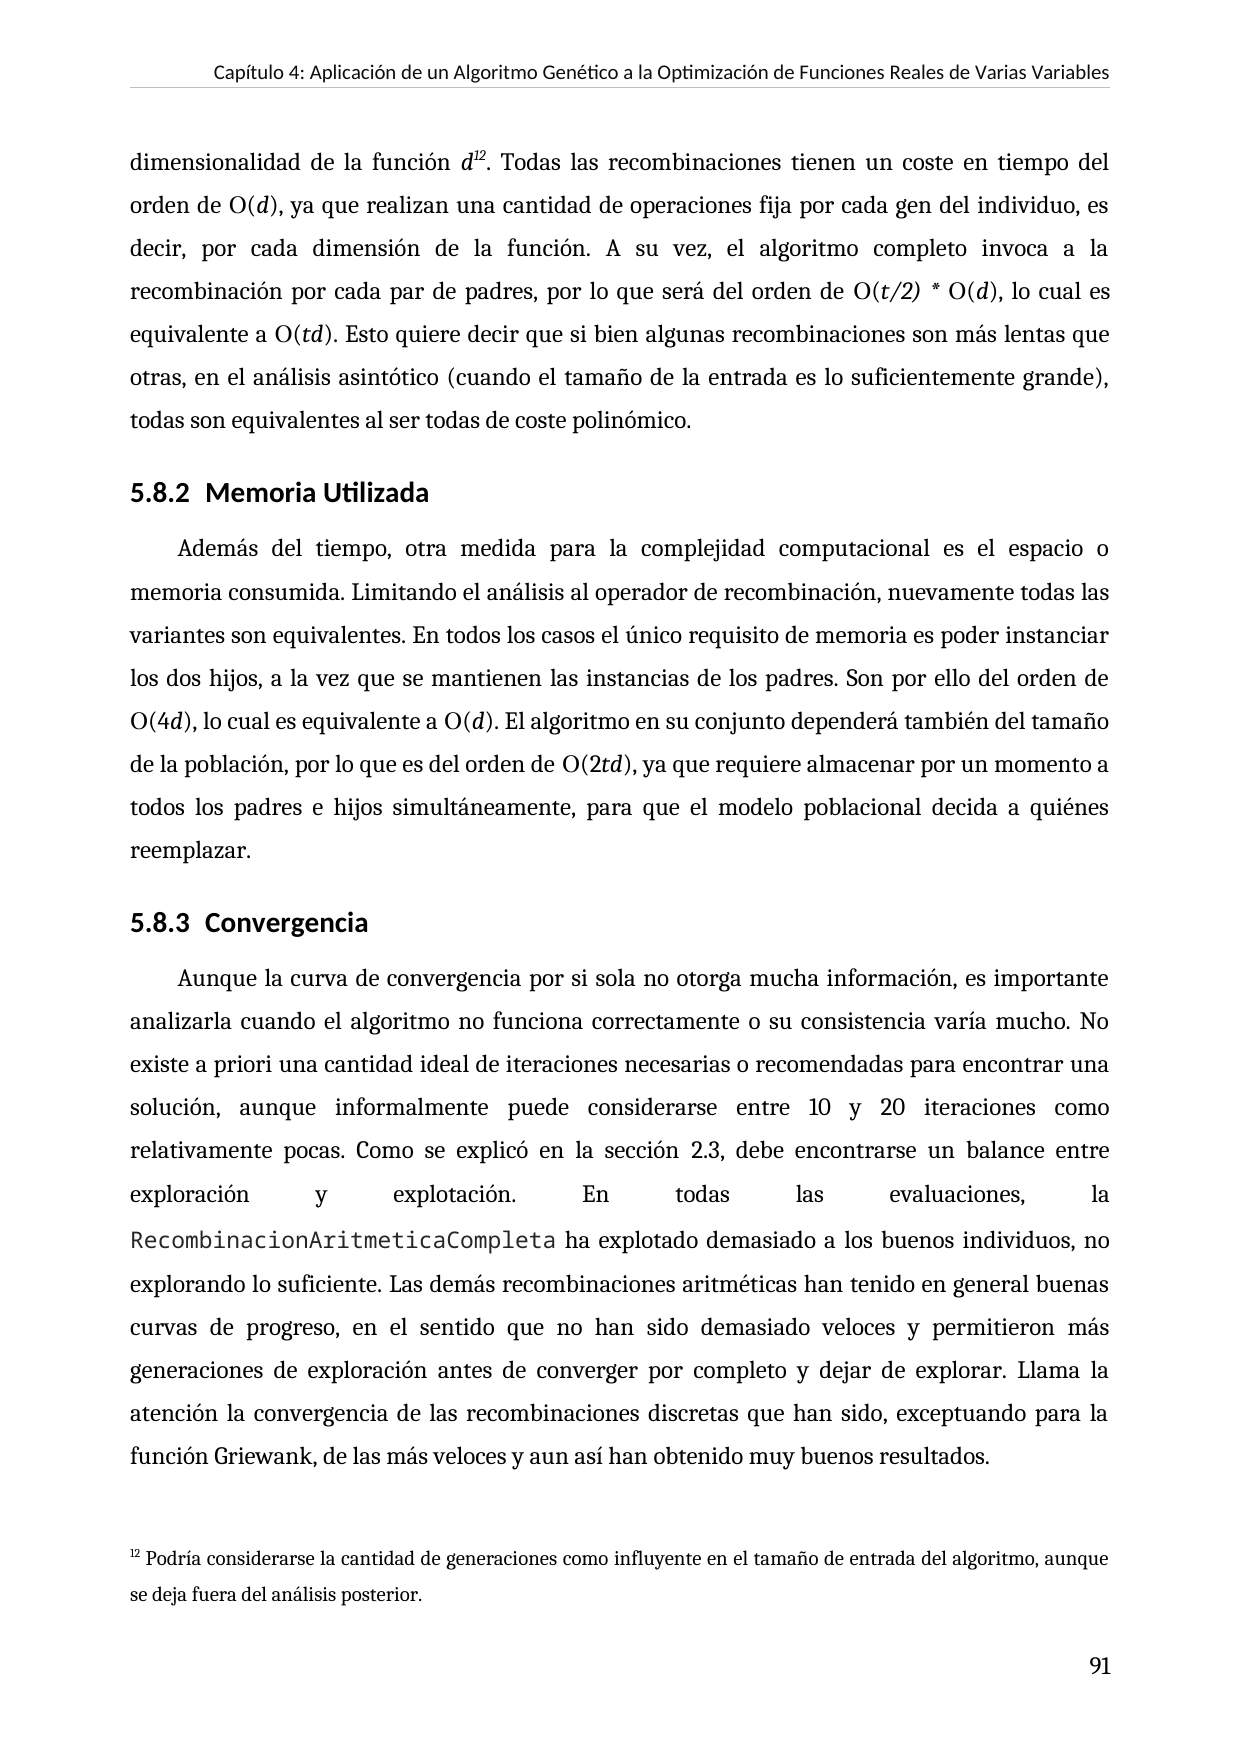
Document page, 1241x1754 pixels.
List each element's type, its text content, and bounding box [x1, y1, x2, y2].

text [130, 148, 1110, 435]
subtitle Memoria Utilizada [130, 474, 1110, 510]
text Además del tiempo, otra medida para la complejidad computacional es el espacio o memoria consumida. Limitando el análisis al operador de recombinación, nuevamente todas las variantes son equivalentes. En todos los casos el único requisito de memoria es poder instanciar los dos hijos, a la vez que se mantienen las instancias de los padres. Son por ello del orden de (4d), lo cual es equivalente a (d). El algoritmo en su conjunto dependerá también del tamaño de la población, por lo que es del orden de (2td), ya que requiere almacenar por un momento a todos los padres e hijos simultáneamente, para que el modelo poblacional decida a quiénes reemplazar. [130, 534, 1110, 865]
subtitle Convergencia [130, 904, 1110, 940]
text Aunque la curva de convergencia por si sola no otorga mucha información, es importante analizarla cuando el algoritmo no funciona correctamente o su consistencia varía mucho. No existe a priori una cantidad ideal de iteraciones necesarias o recomendadas para encontrar una solución, aunque informalmente puede considerarse entre 10 y 20 iteraciones como relativamente pocas. Como se explicó en la sección 2.3, debe encontrarse un balance entre exploración y explotación. En todas las evaluaciones, la RecombinacionAritmeticaCompleta ha explotado demasiado a los buenos individuos, no explorando lo suficiente. Las demás recombinaciones aritméticas han tenido en general buenas curvas de progreso, en el sentido que no han sido demasiado veloces y permitieron más generaciones de exploración antes de converger por completo y dejar de explorar. Llama la atención la convergencia de las recombinaciones discretas que han sido, exceptuando para la función Griewank, de las más veloces y aun así han obtenido muy buenos resultados. [130, 964, 1110, 1471]
